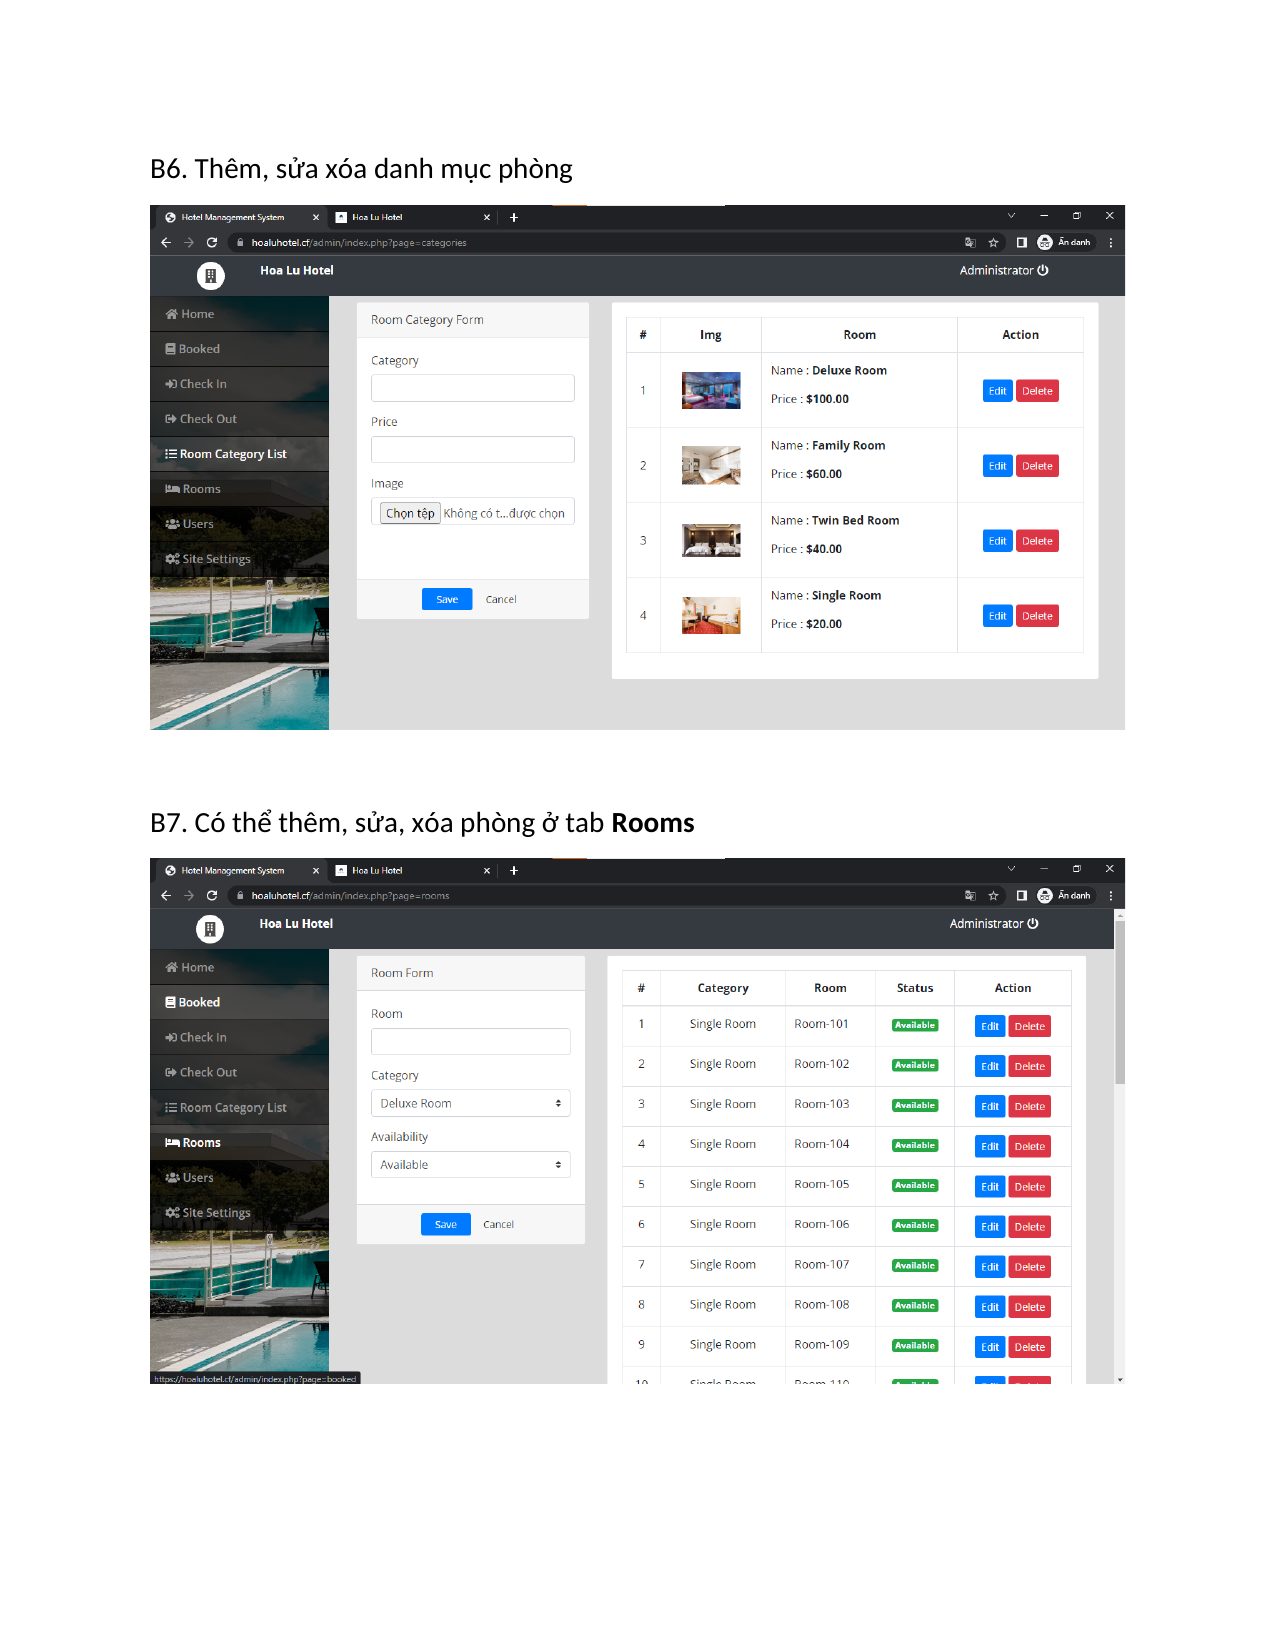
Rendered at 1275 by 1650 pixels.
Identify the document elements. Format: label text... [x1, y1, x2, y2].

picture [150, 205, 1125, 730]
picture [150, 858, 1125, 1384]
text B7. Có thể thêm, sửa, xóa phòng ở tab Rooms [150, 804, 1125, 839]
text B6. Thêm, sửa xóa danh mục phòng [150, 150, 1125, 186]
